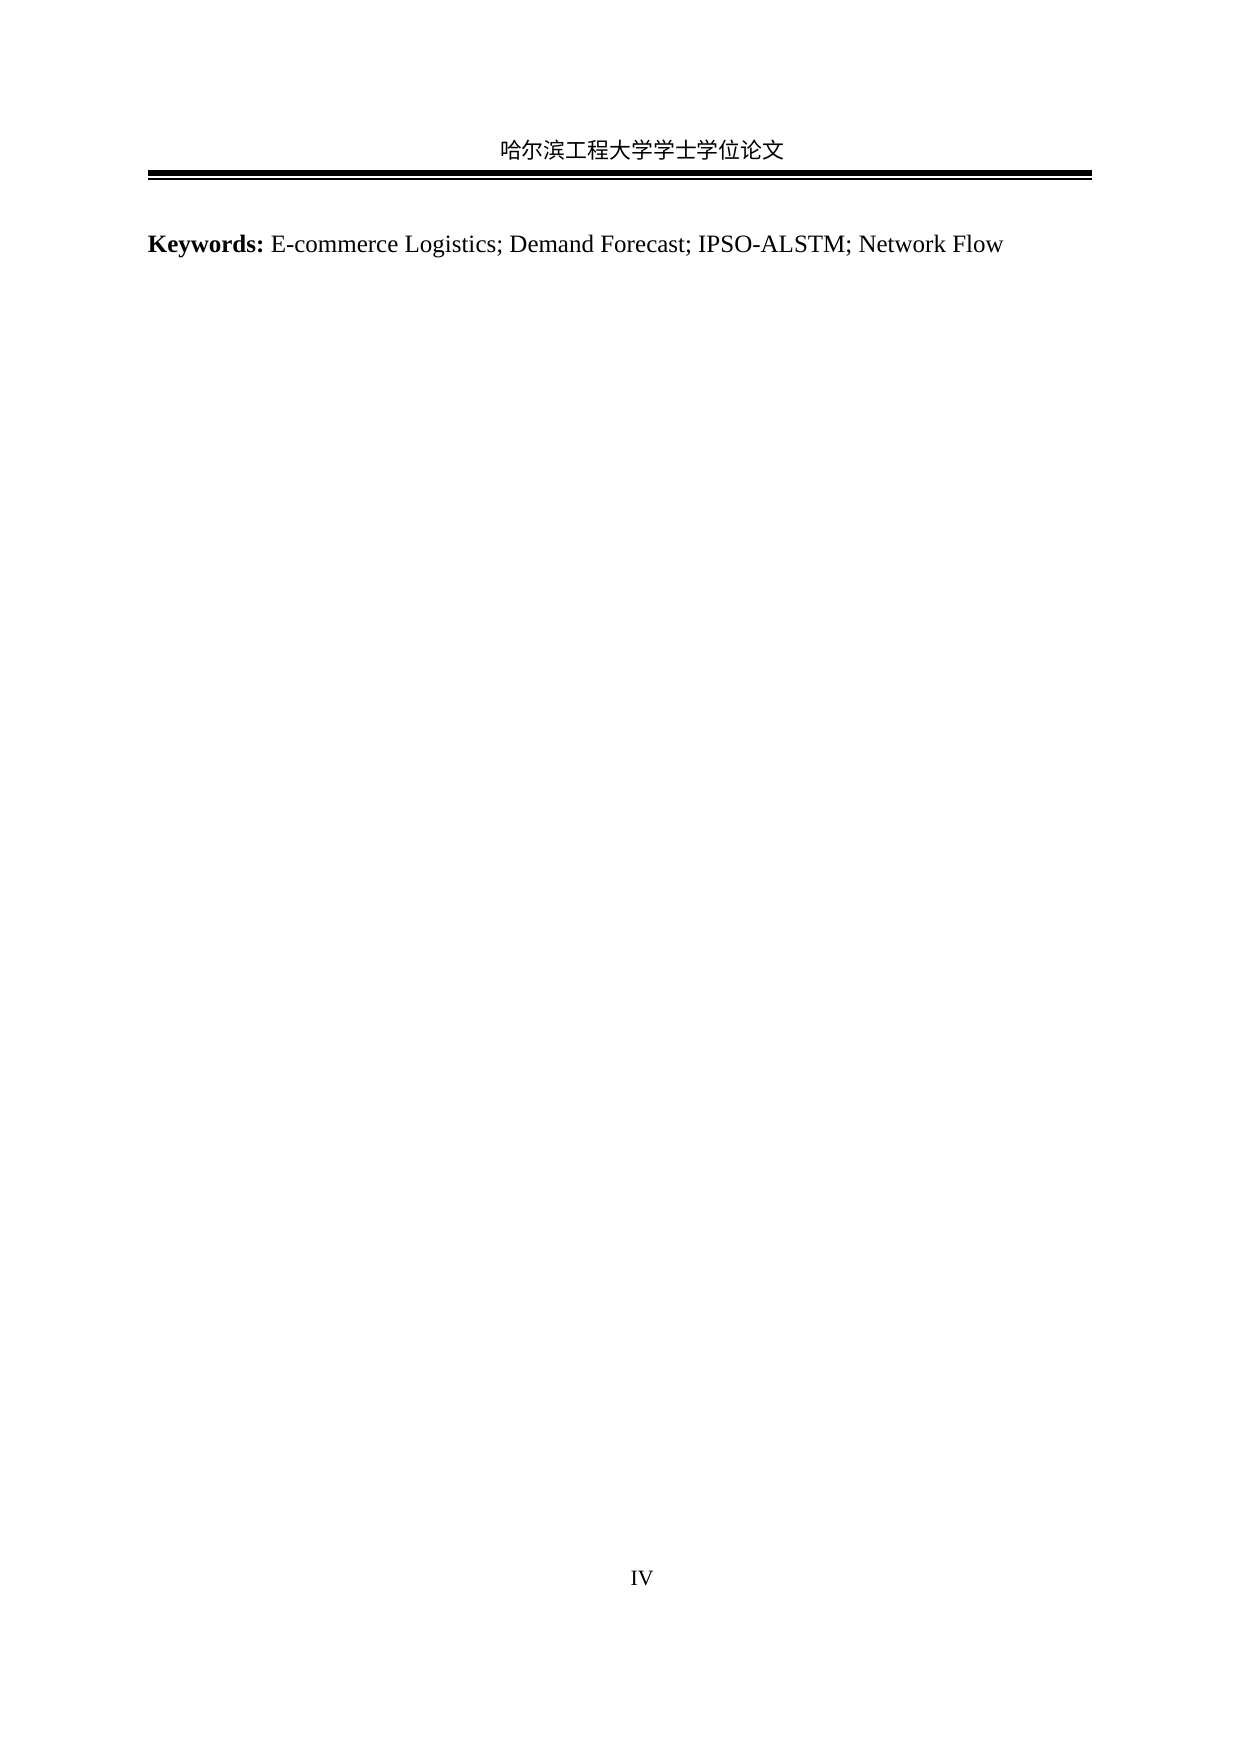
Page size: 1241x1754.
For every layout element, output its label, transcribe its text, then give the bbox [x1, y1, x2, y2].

text Keywords: E-commerce Logistics; Demand Forecast; IPSO-ALSTM; Network Flow [148, 227, 1092, 261]
